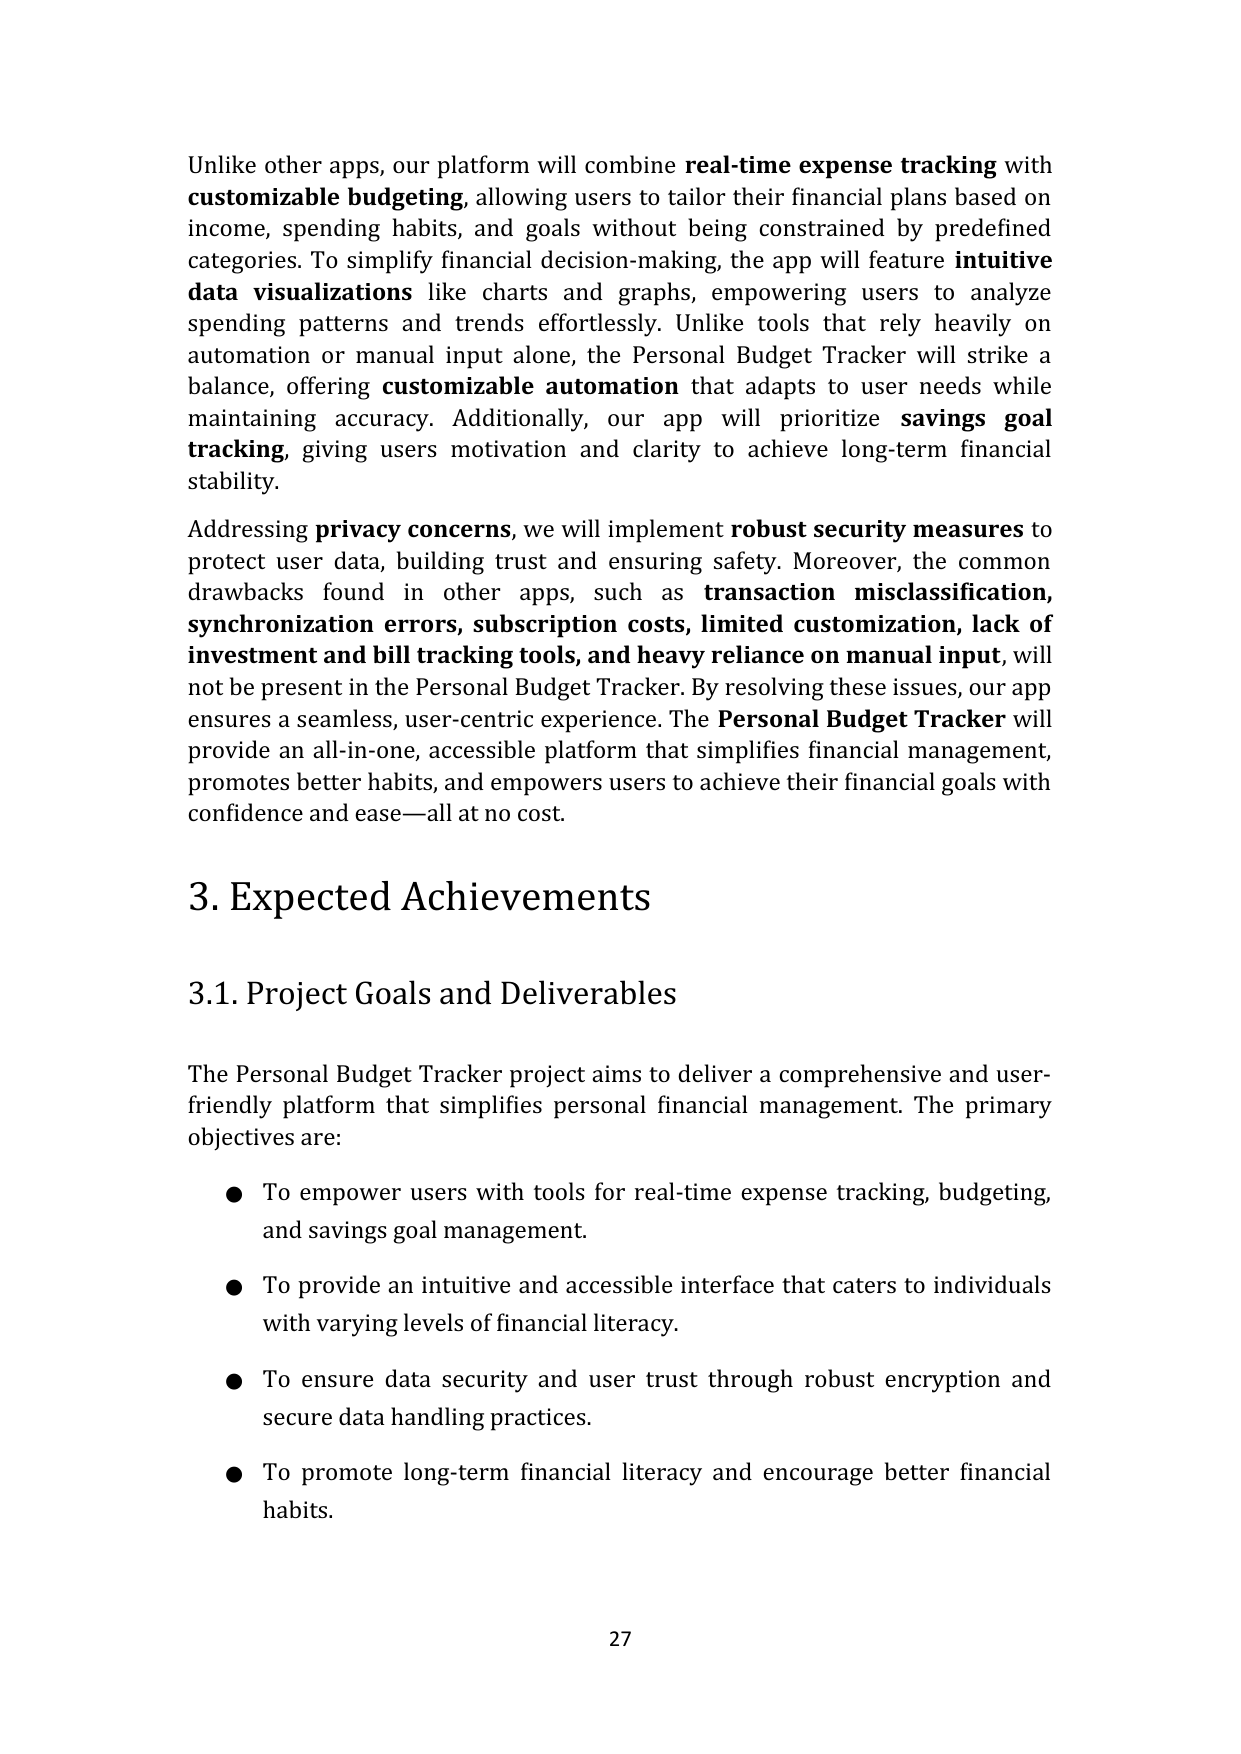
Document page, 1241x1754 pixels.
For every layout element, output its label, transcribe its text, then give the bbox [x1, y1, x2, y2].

list To ensure data security and user trust through robust encryption and secure data handling practices. [225, 1356, 1053, 1430]
list To provide an intuitive and accessible interface that caters to individuals with varying levels of financial literacy. [225, 1263, 1053, 1337]
text Addressing privacy concerns, we will implement robust security measures to protect user data, building trust and ensuring safety. Moreover, the common drawbacks found in other apps, such as transaction misclassification, synchronization errors, subscription costs, limited customization, lack of investment and bill tracking tools, and heavy reliance on manual input, will not be present in the Personal Budget Tracker. By resolving these issues, our app ensures a seamless, user-centric experience. The Personal Budget Tracker will provide an all-in-one, accessible platform that simplifies financial management, promotes better habits, and empowers users to achieve their financial goals with confidence and ease—all at no cost. [187, 514, 1053, 827]
subtitle 3. Expected Achievements [187, 871, 1053, 920]
subtitle 3.1. Project Goals and Deliverables [187, 972, 1053, 1011]
list To promote long-term financial literacy and encourage better financial habits. [225, 1449, 1053, 1524]
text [187, 150, 1053, 495]
list To empower users with tools for real-time expense tracking, budgeting, and savings goal management. [225, 1170, 1053, 1244]
text The Personal Budget Tracker project aims to deliver a comprehensive and user-friendly platform that simplifies personal financial management. The primary objectives are: [187, 1058, 1053, 1151]
